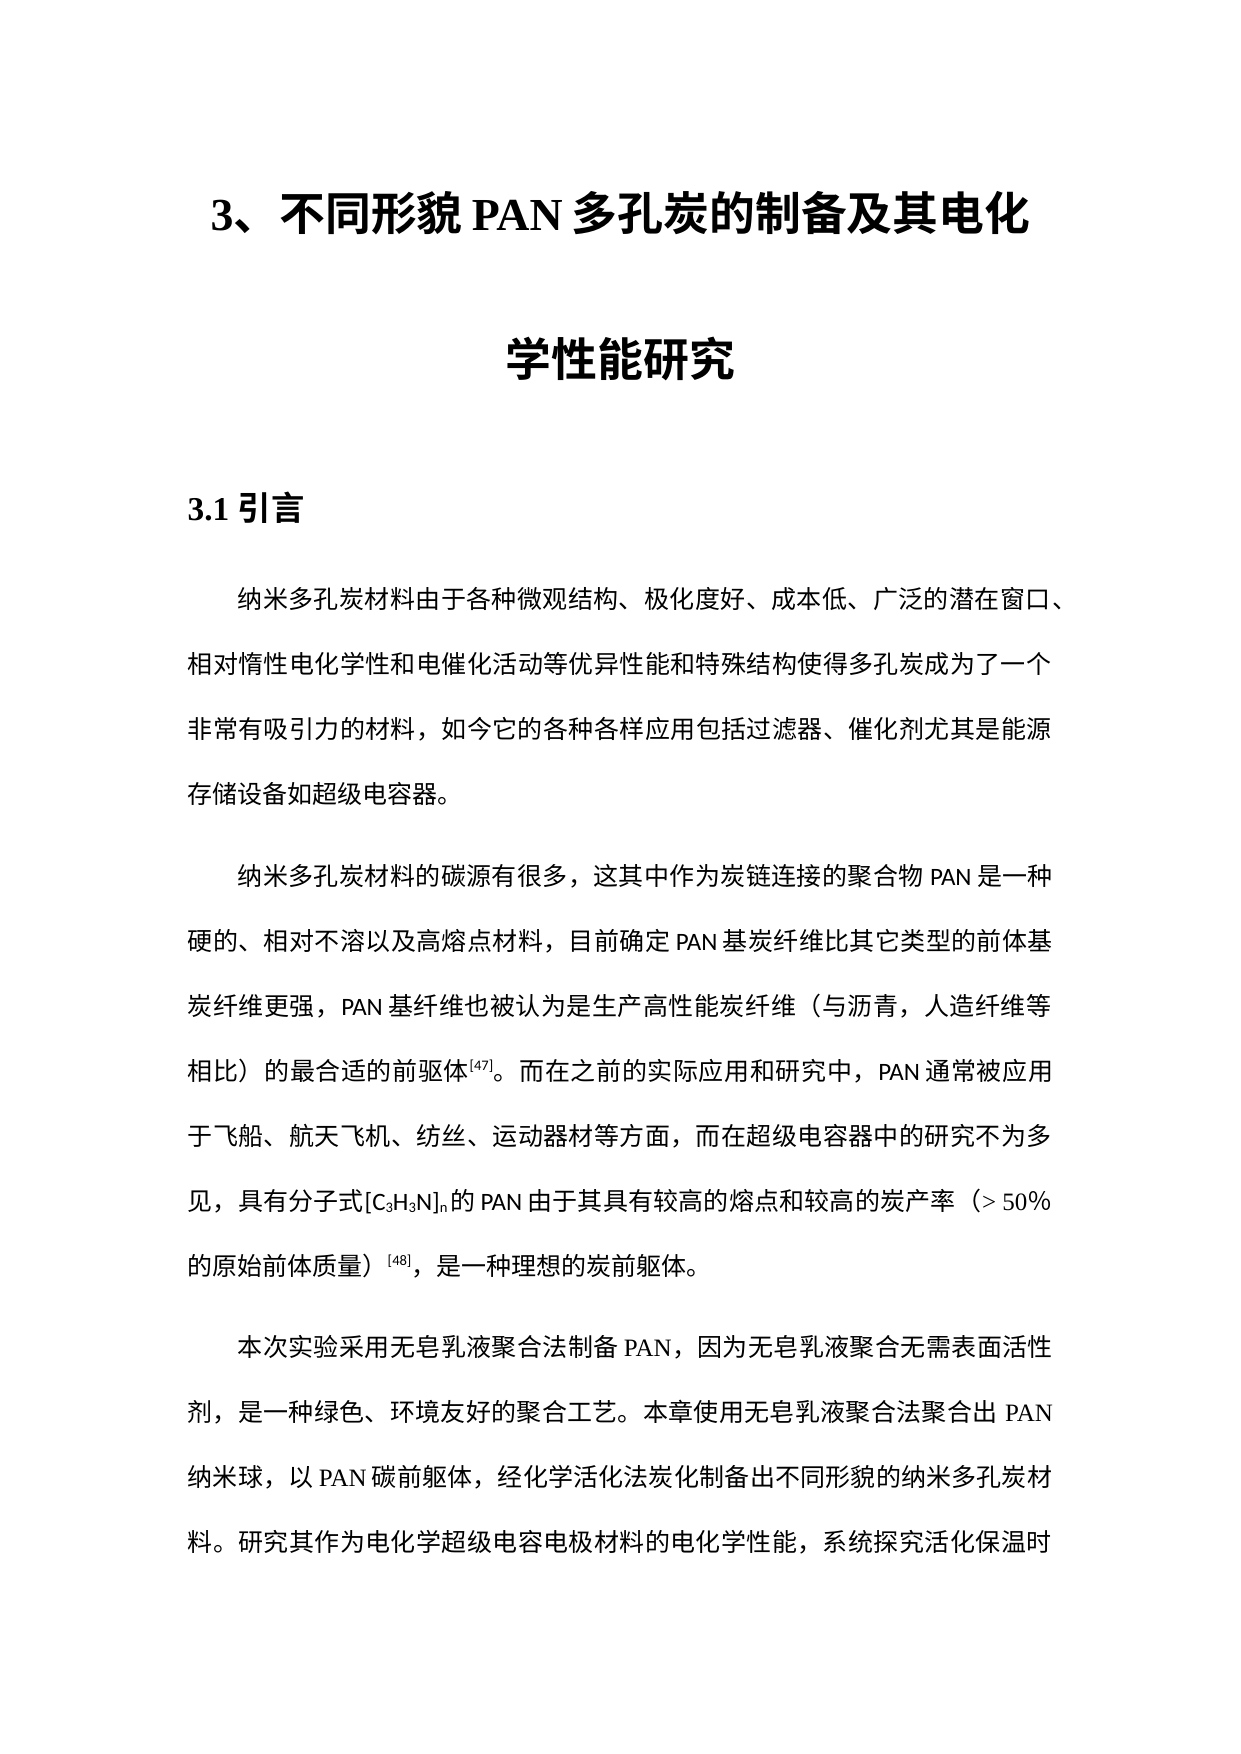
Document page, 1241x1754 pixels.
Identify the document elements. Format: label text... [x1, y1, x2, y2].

text 纳米多孔炭材料由于各种微观结构、极化度好、成本低、广泛的潜在窗口、相对惰性电化学性和电催化活动等优异性能和特殊结构使得多孔炭成为了一个非常有吸引力的材料，如今它的各种各样应用包括过滤器、催化剂尤其是能源存储设备如超级电容器。 [187, 565, 1053, 825]
subtitle 3、不同形貌PAN多孔炭的制备及其电化学性能研究 [187, 162, 1053, 406]
text 纳米多孔炭材料的碳源有很多，这其中作为炭链连接的聚合物PAN是一种硬的、相对不溶以及高熔点材料，目前确定PAN基炭纤维比其它类型的前体基炭纤维更强，PAN基纤维也被认为是生产高性能炭纤维（与沥青，人造纤维等相比）的最合适的前驱体[47]。而在之前的实际应用和研究中，PAN通常被应用于飞船、航天飞机、纺丝、运动器材等方面，而在超级电容器中的研究不为多见，具有分子式[C3H3N]n的PAN由于其具有较高的熔点和较高的炭产率（> 50％的原始前体质量）[48]，是一种理想的炭前躯体。 [187, 842, 1053, 1297]
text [187, 1313, 1053, 1573]
subtitle 3.1 引言 [187, 473, 1053, 538]
